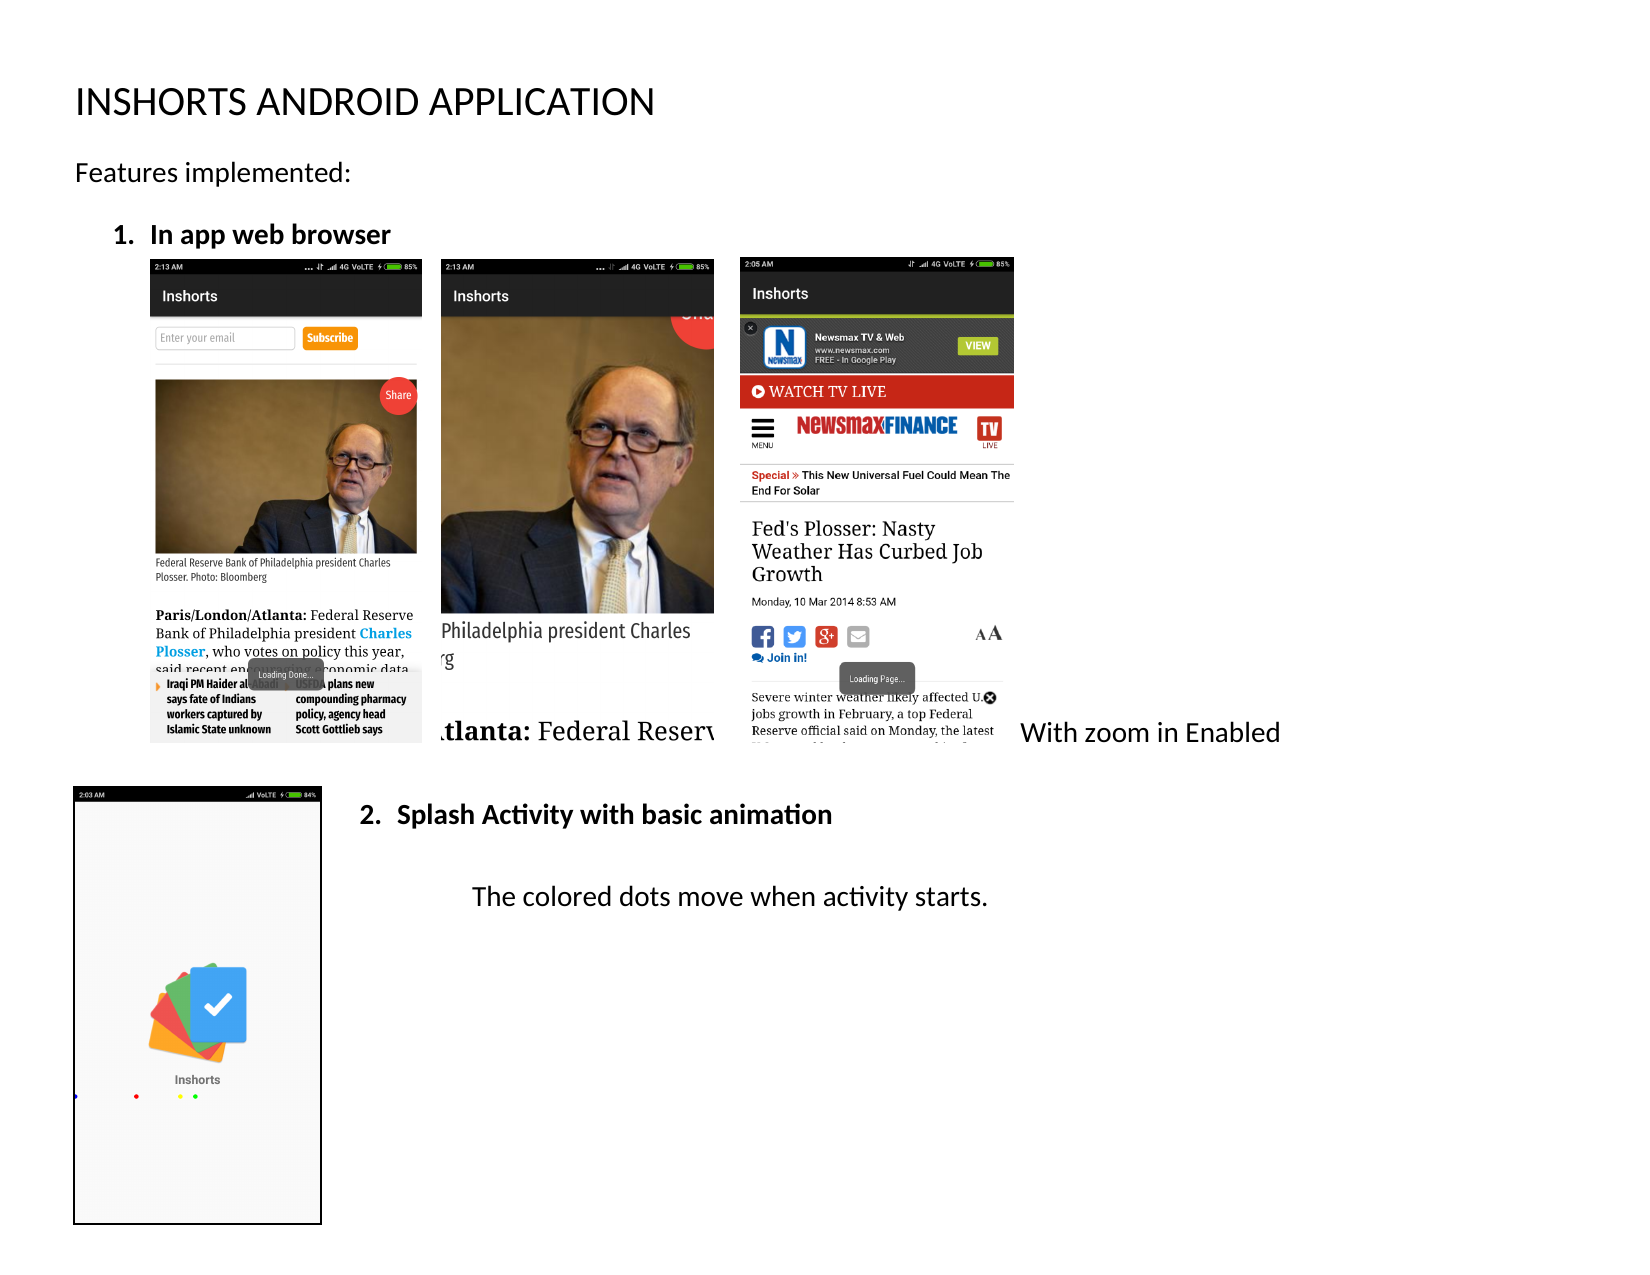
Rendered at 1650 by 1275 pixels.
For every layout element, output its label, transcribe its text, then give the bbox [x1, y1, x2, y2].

picture [75, 788, 320, 1223]
picture [740, 257, 1014, 743]
text INSHORTS ANDROID APPLICATION [75, 75, 1575, 126]
list The colored dots move when activity starts. [322, 878, 1575, 914]
list In app web browser [112, 216, 1575, 252]
list Splash Activity with basic animation [322, 796, 1575, 832]
picture [441, 259, 714, 743]
text Features implemented: [75, 154, 1575, 190]
picture [150, 259, 422, 743]
